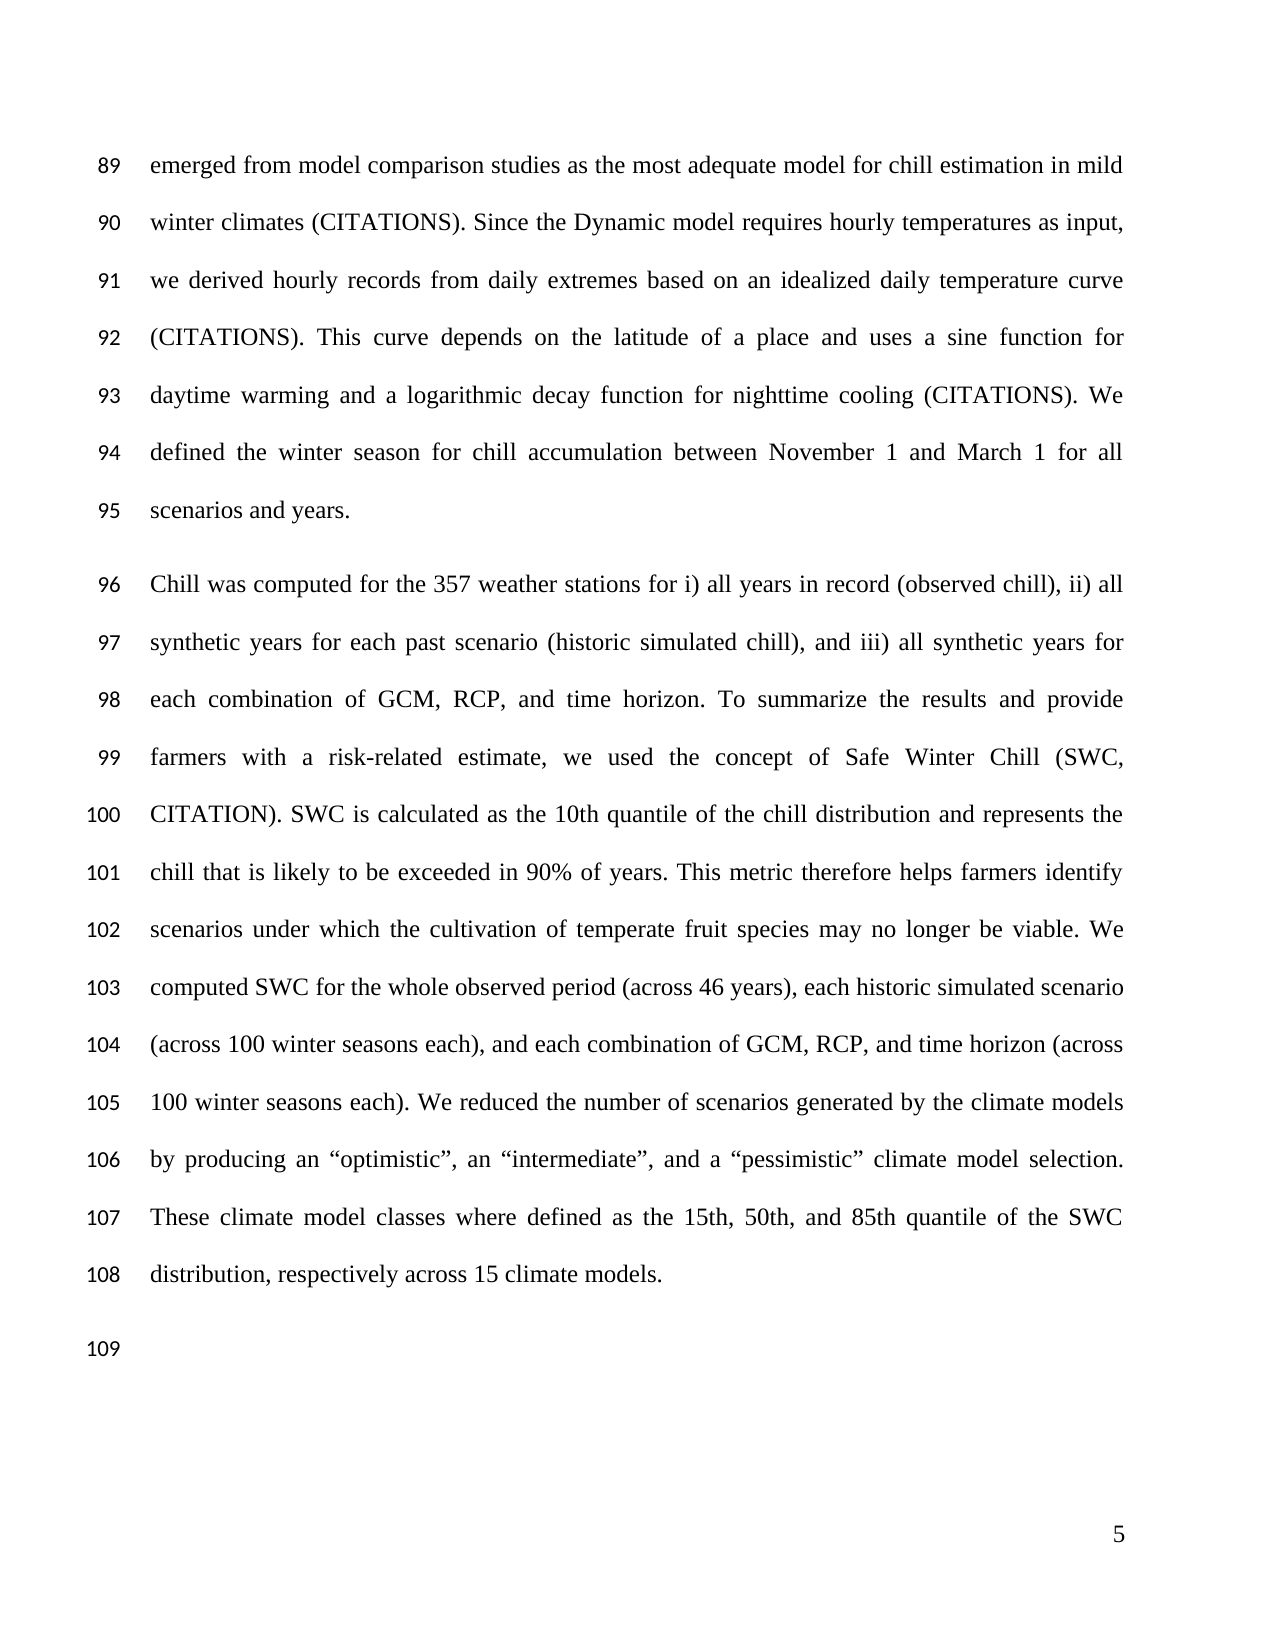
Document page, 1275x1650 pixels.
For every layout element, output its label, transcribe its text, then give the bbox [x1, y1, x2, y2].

text Chill was computed for the 357 weather stations for i) all years in record (observed chill), ii) all synthetic years for each past scenario (historic simulated chill), and iii) all synthetic years for each combination of GCM, RCP, and time horizon. To summarize the results and provide farmers with a risk-related estimate, we used the concept of Safe Winter Chill (SWC, CITATION). SWC is calculated as the 10th quantile of the chill distribution and represents the chill that is likely to be exceeded in 90% of years. This metric therefore helps farmers identify scenarios under which the cultivation of temperate fruit species may no longer be viable. We computed SWC for the whole observed period (across 46 years), each historic simulated scenario (across 100 winter seasons each), and each combination of GCM, RCP, and time horizon (across 100 winter seasons each). We reduced the number of scenarios generated by the climate models by producing an “optimistic”, an “intermediate”, and a “pessimistic” climate model selection. These climate model classes where defined as the 15th, 50th, and 85th quantile of the SWC distribution, respectively across 15 climate models. [150, 569, 1125, 1288]
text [150, 150, 1125, 524]
